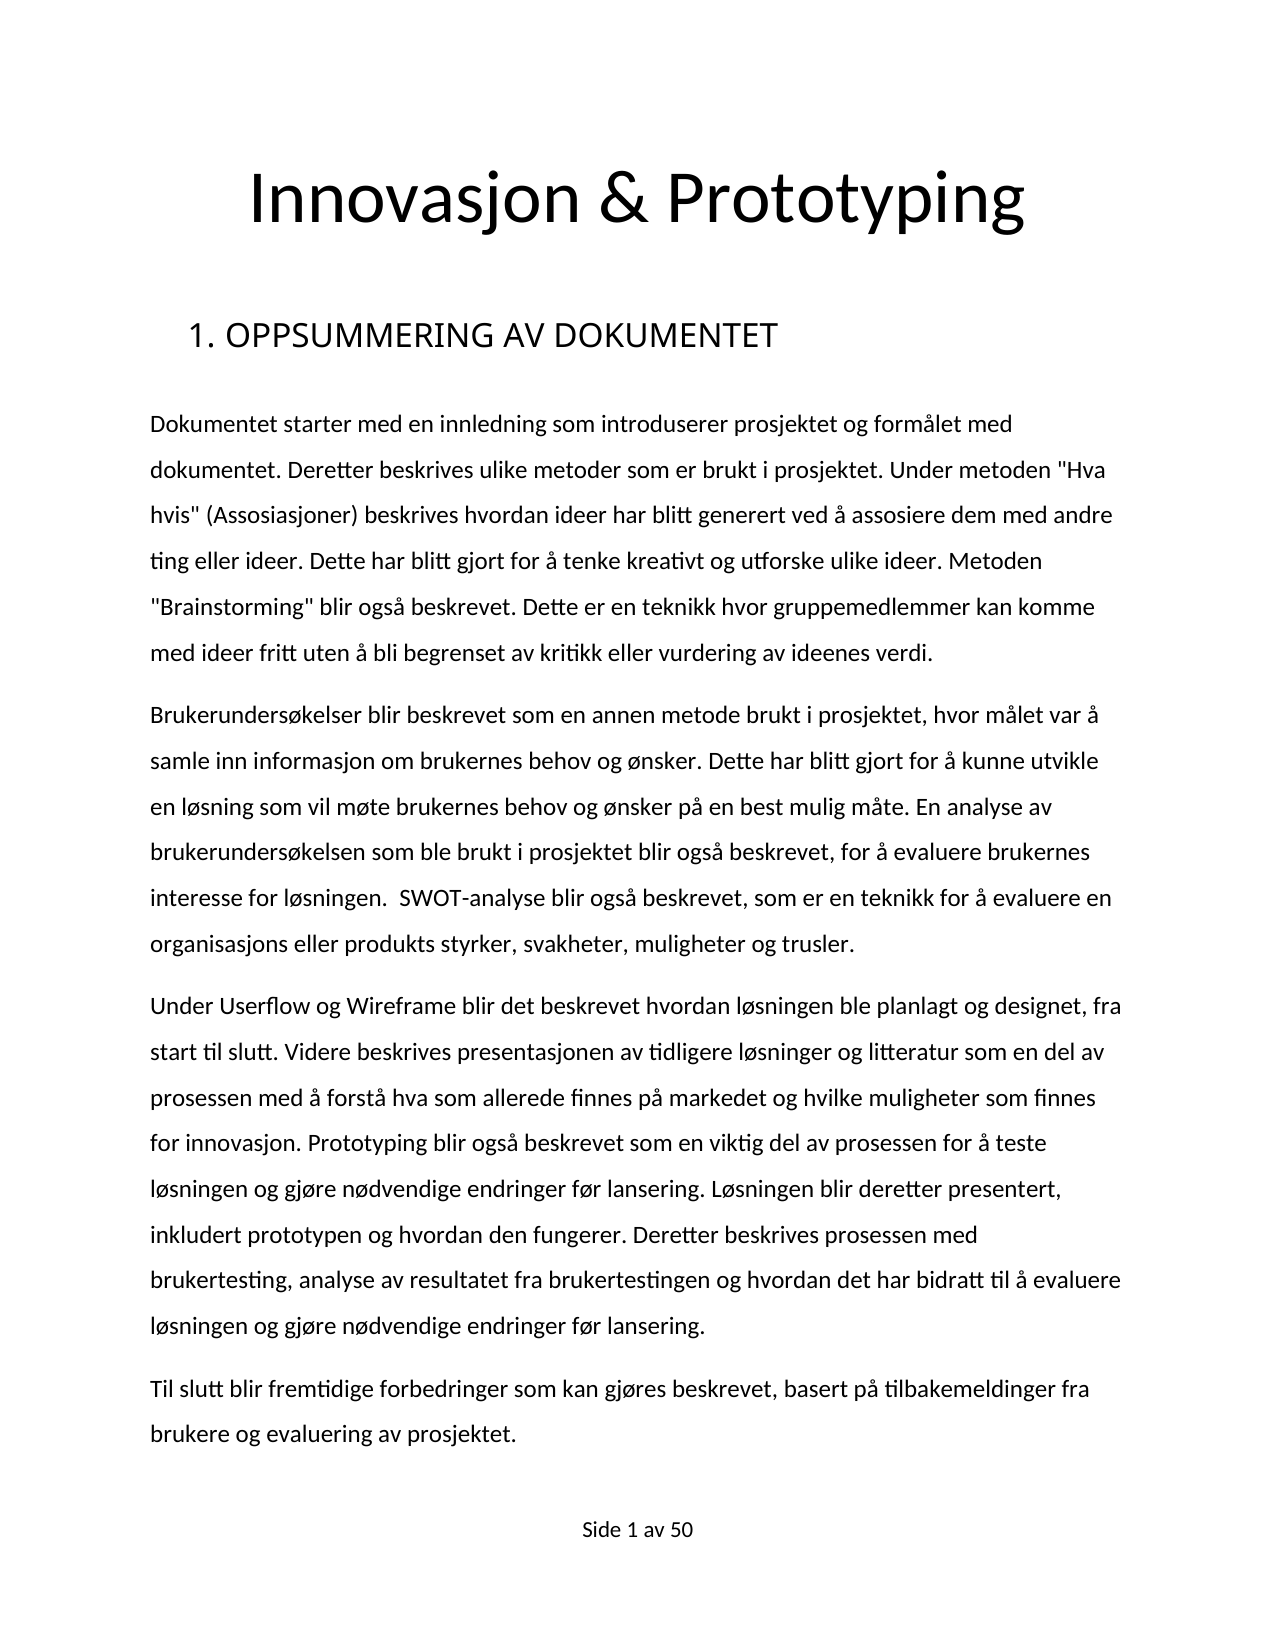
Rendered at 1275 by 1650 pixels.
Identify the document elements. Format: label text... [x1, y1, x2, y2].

text Til slutt blir fremtidige forbedringer som kan gjøres beskrevet, basert på tilbakemeldinger fra brukere og evaluering av prosjektet. [150, 1373, 1125, 1449]
text Dokumentet starter med en innledning som introduserer prosjektet og formålet med dokumentet. Deretter beskrives ulike metoder som er brukt i prosjektet. Under metoden "Hva hvis" (Assosiasjoner) beskrives hvordan ideer har blitt generert ved å assosiere dem med andre ting eller ideer. Dette har blitt gjort for å tenke kreativt og utforske ulike ideer. Metoden "Brainstorming" blir også beskrevet. Dette er en teknikk hvor gruppemedlemmer kan komme med ideer fritt uten å bli begrenset av kritikk eller vurdering av ideenes verdi. [150, 408, 1125, 667]
text Under Userflow og Wireframe blir det beskrevet hvordan løsningen ble planlagt og designet, fra start til slutt. Videre beskrives presentasjonen av tidligere løsninger og litteratur som en del av prosessen med å forstå hva som allerede finnes på markedet og hvilke muligheter som finnes for innovasjon. Prototyping blir også beskrevet som en viktig del av prosessen for å teste løsningen og gjøre nødvendige endringer før lansering. Løsningen blir deretter presentert, inkludert prototypen og hvordan den fungerer. Deretter beskrives prosessen med brukertesting, analyse av resultatet fra brukertestingen og hvordan det har bidratt til å evaluere løsningen og gjøre nødvendige endringer før lansering. [150, 990, 1125, 1341]
text Innovasjon & Prototyping [150, 150, 1125, 242]
text Brukerundersøkelser blir beskrevet som en annen metode brukt i prosjektet, hvor målet var å samle inn informasjon om brukernes behov og ønsker. Dette har blitt gjort for å kunne utvikle en løsning som vil møte brukernes behov og ønsker på en best mulig måte. En analyse av brukerundersøkelsen som ble brukt i prosjektet blir også beskrevet, for å evaluere brukernes interesse for løsningen. SWOT-analyse blir også beskrevet, som er en teknikk for å evaluere en organisasjons eller produkts styrker, svakheter, muligheter og trusler. [150, 699, 1125, 958]
subtitle OPPSUMMERING AV DOKUMENTET [187, 312, 1125, 358]
